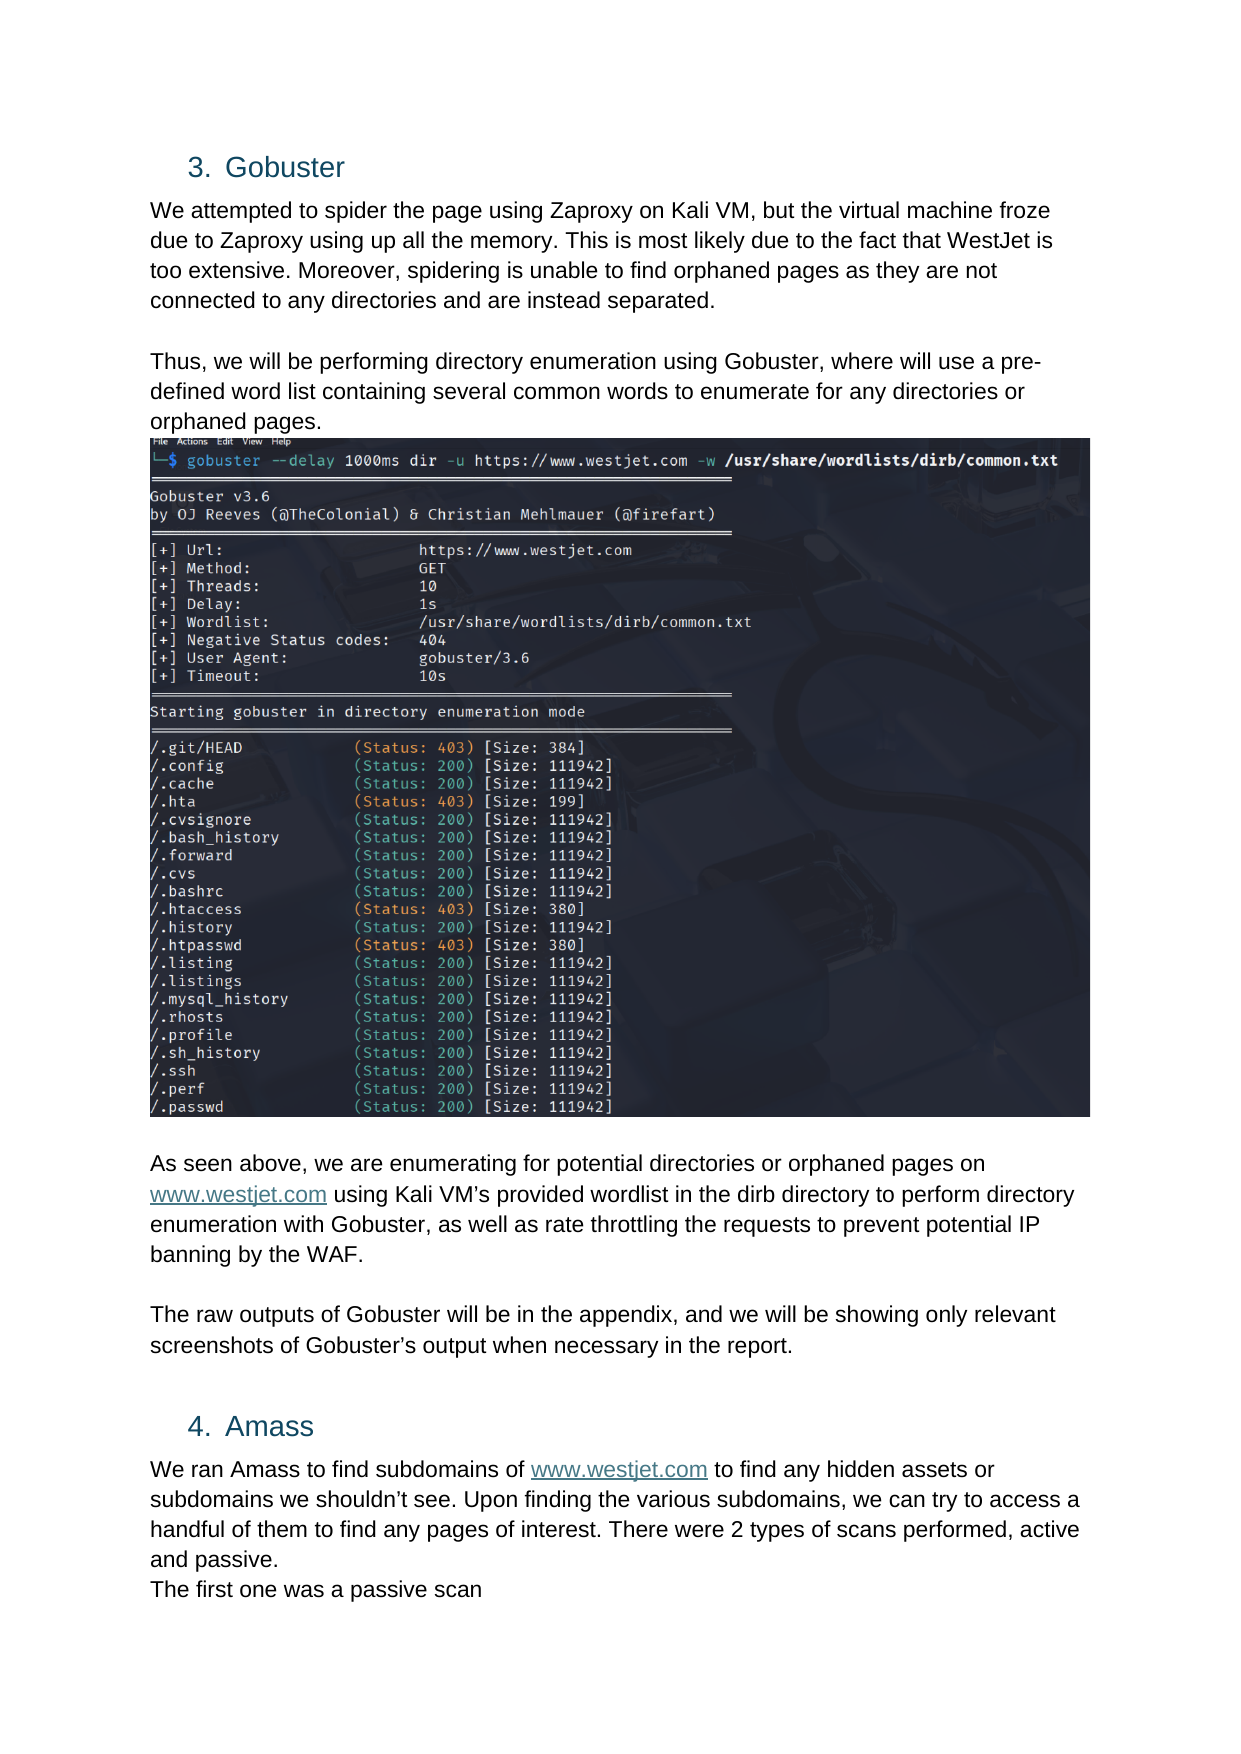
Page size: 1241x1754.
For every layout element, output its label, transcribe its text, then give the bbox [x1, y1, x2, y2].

text The raw outputs of Gobuster will be in the appendix, and we will be showing only relevant screenshots of Gobuster’s output when necessary in the report. [150, 1301, 1090, 1358]
text We attempted to spider the page using Zaproxy on Kali VM, but the virtual machine froze due to Zaproxy using up all the memory. This is most likely due to the fact that WestJet is too extensive. Moreover, spidering is unable to find orphaned pages as they are not connected to any directories and are instead separated. [150, 197, 1090, 314]
text As seen above, we are enumerating for potential directories or orphaned pages on www.westjet.com using Kali VM’s provided wordlist in the dirb directory to perform directory enumeration with Gobuster, as well as rate throttling the requests to prevent potential IP banning by the WAF. [150, 1150, 1090, 1267]
text We ran Amass to find subdomains of www.westjet.com to find any hidden assets or subdomains we shouldn’t see. Upon finding the various subdomains, we can try to access a handful of them to find any pages of interest. There were 2 types of scans performed, active and passive. [150, 1456, 1090, 1572]
list Gobuster [187, 150, 1090, 183]
text The first one was a passive scan [150, 1576, 1090, 1603]
text Thus, we will be performing directory enumeration using Gobuster, where will use a pre-defined word list containing several common words to enumerate for any directories or orphaned pages. [150, 348, 1090, 435]
picture [150, 438, 1091, 1117]
subtitle Amass [187, 1409, 1090, 1442]
